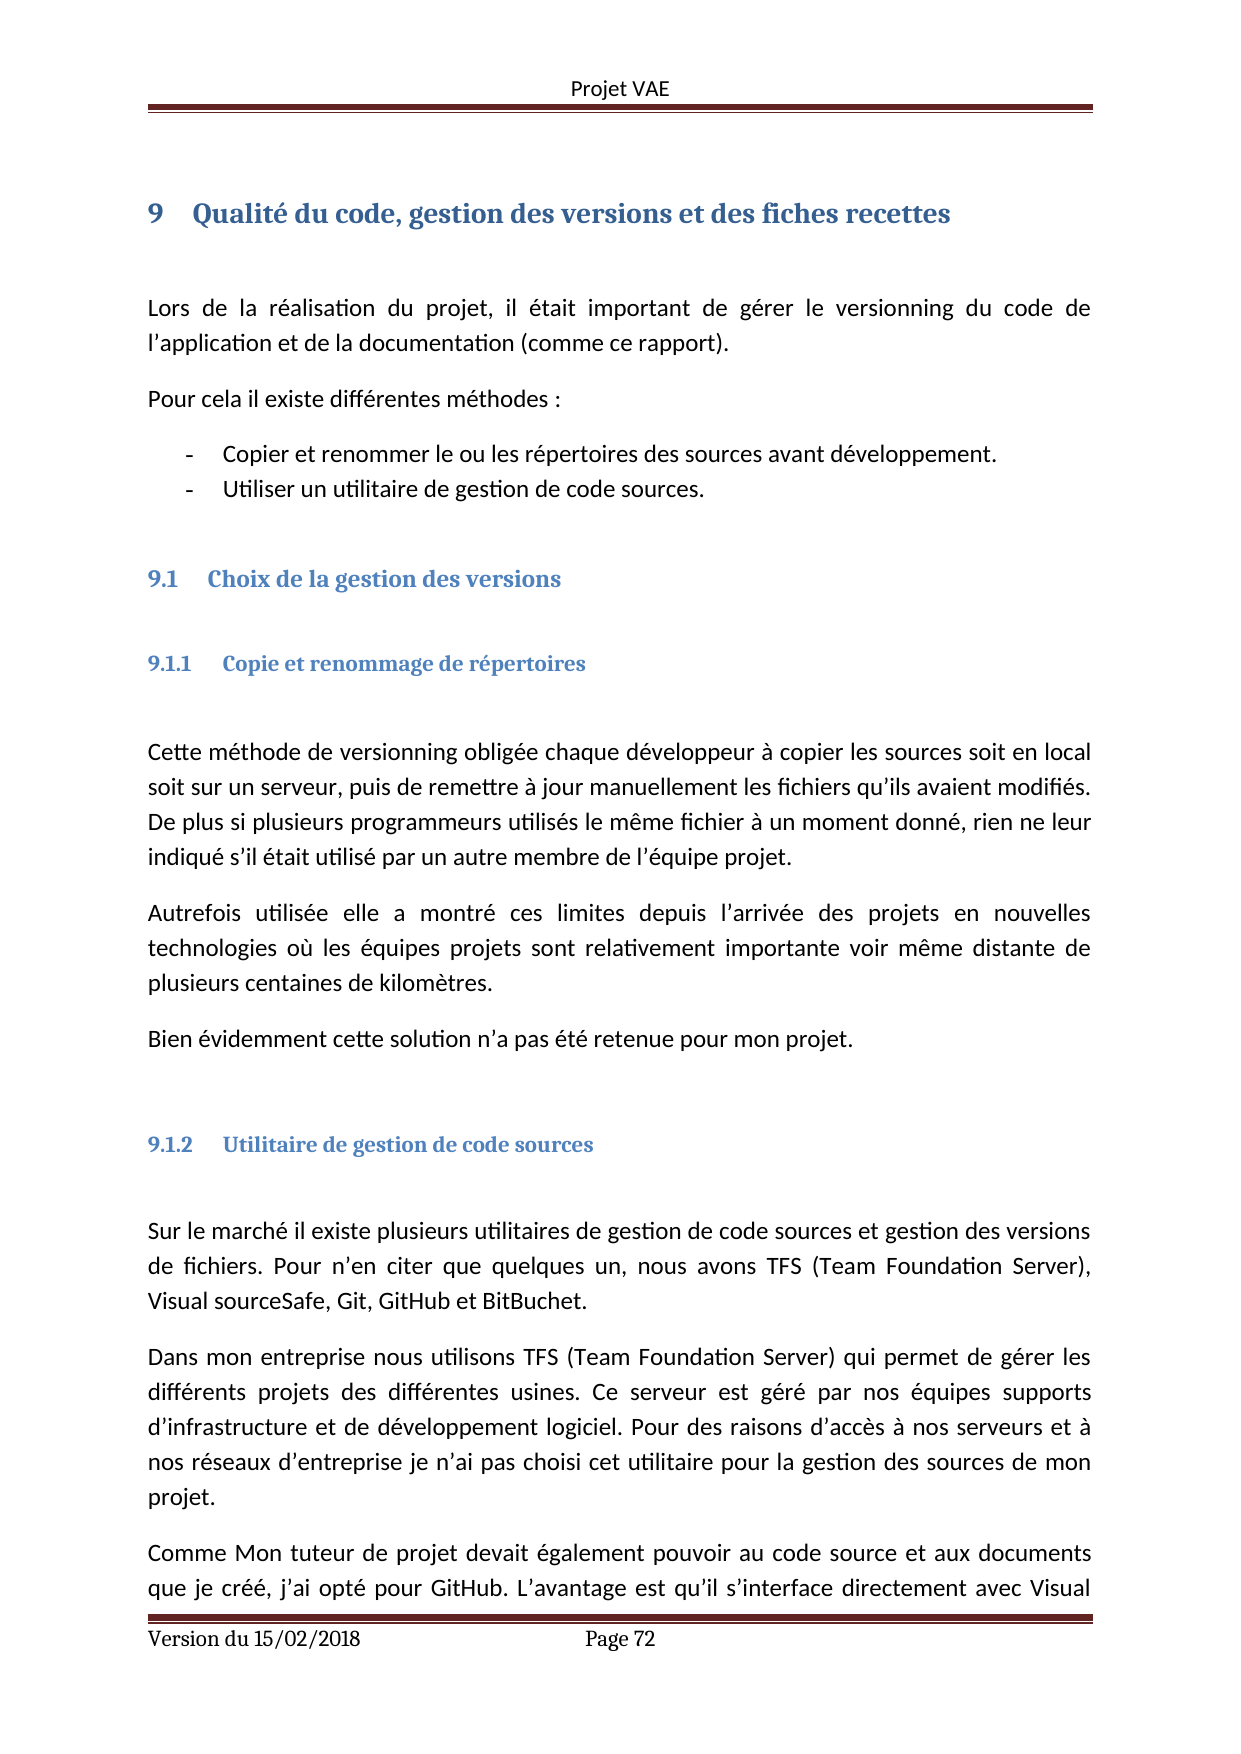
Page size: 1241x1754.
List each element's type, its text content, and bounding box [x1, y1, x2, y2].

subtitle Utilitaire de gestion de code sources [148, 1132, 1093, 1158]
subtitle Choix de la gestion des versions [148, 564, 1093, 593]
text Dans mon entreprise nous utilisons TFS (Team Foundation Server) qui permet de gérer les différents projets des différentes usines. Ce serveur est géré par nos équipes supports d’infrastructure et de développement logiciel. Pour des raisons d’accès à nos serveurs et à nos réseaux d’entreprise je n’ai pas choisi cet utilitaire pour la gestion des sources de mon projet. [148, 1341, 1093, 1512]
text Pour cela il existe différentes méthodes : [148, 383, 1093, 413]
text Sur le marché il existe plusieurs utilitaires de gestion de code sources et gestion des versions de fichiers. Pour n’en citer que quelques un, nous avons TFS (Team Foundation Server), Visual sourceSafe, Git, GitHub et BitBuchet. [148, 1215, 1093, 1316]
list Copier et renommer le ou les répertoires des sources avant développement. [185, 439, 1093, 469]
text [148, 1537, 1093, 1602]
text Bien évidemment cette solution n’a pas été retenue pour mon projet. [148, 1023, 1093, 1054]
list Utiliser un utilitaire de gestion de code sources. [185, 474, 1093, 504]
text Autrefois utilisée elle a montré ces limites depuis l’arrivée des projets en nouvelles technologies où les équipes projets sont relativement importante voir même distante de plusieurs centaines de kilomètres. [148, 897, 1093, 998]
text Lors de la réalisation du projet, il était important de gérer le versionning du code de l’application et de la documentation (comme ce rapport). [148, 292, 1093, 357]
text Cette méthode de versionning obligée chaque développeur à copier les sources soit en local soit sur un serveur, puis de remettre à jour manuellement les fichiers qu’ils avaient modifiés. De plus si plusieurs programmeurs utilisés le même fichier à un moment donné, rien ne leur indiqué s’il était utilisé par un autre membre de l’équipe projet. [148, 737, 1093, 872]
subtitle Copie et renommage de répertoires [148, 651, 1093, 677]
subtitle Qualité du code, gestion des versions et des fiches recettes [148, 198, 1093, 231]
